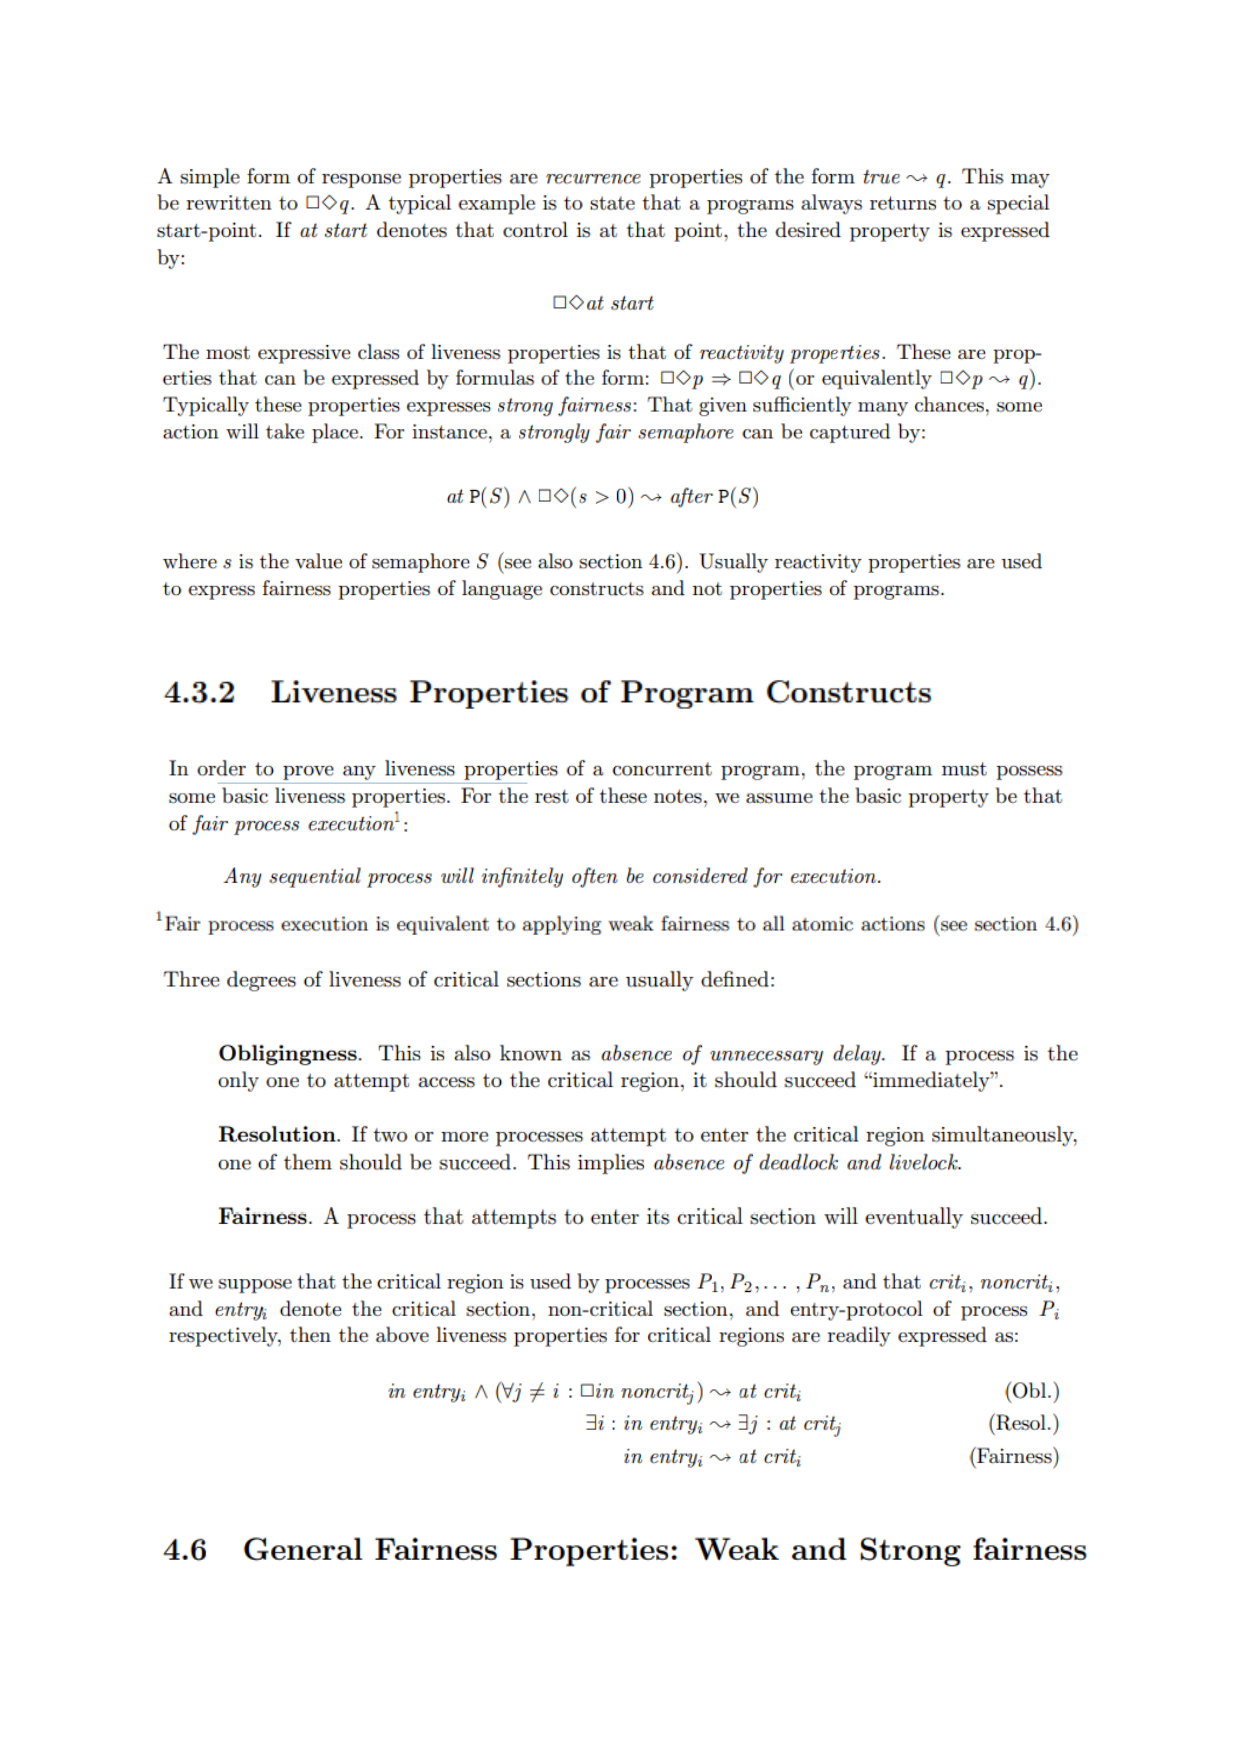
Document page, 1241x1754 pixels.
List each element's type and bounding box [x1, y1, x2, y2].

picture [150, 960, 1091, 1241]
picture [150, 1260, 1091, 1488]
picture [150, 331, 1091, 635]
picture [150, 653, 972, 736]
picture [150, 1506, 1091, 1581]
picture [150, 907, 1091, 942]
picture [150, 150, 1091, 330]
picture [150, 754, 1091, 889]
